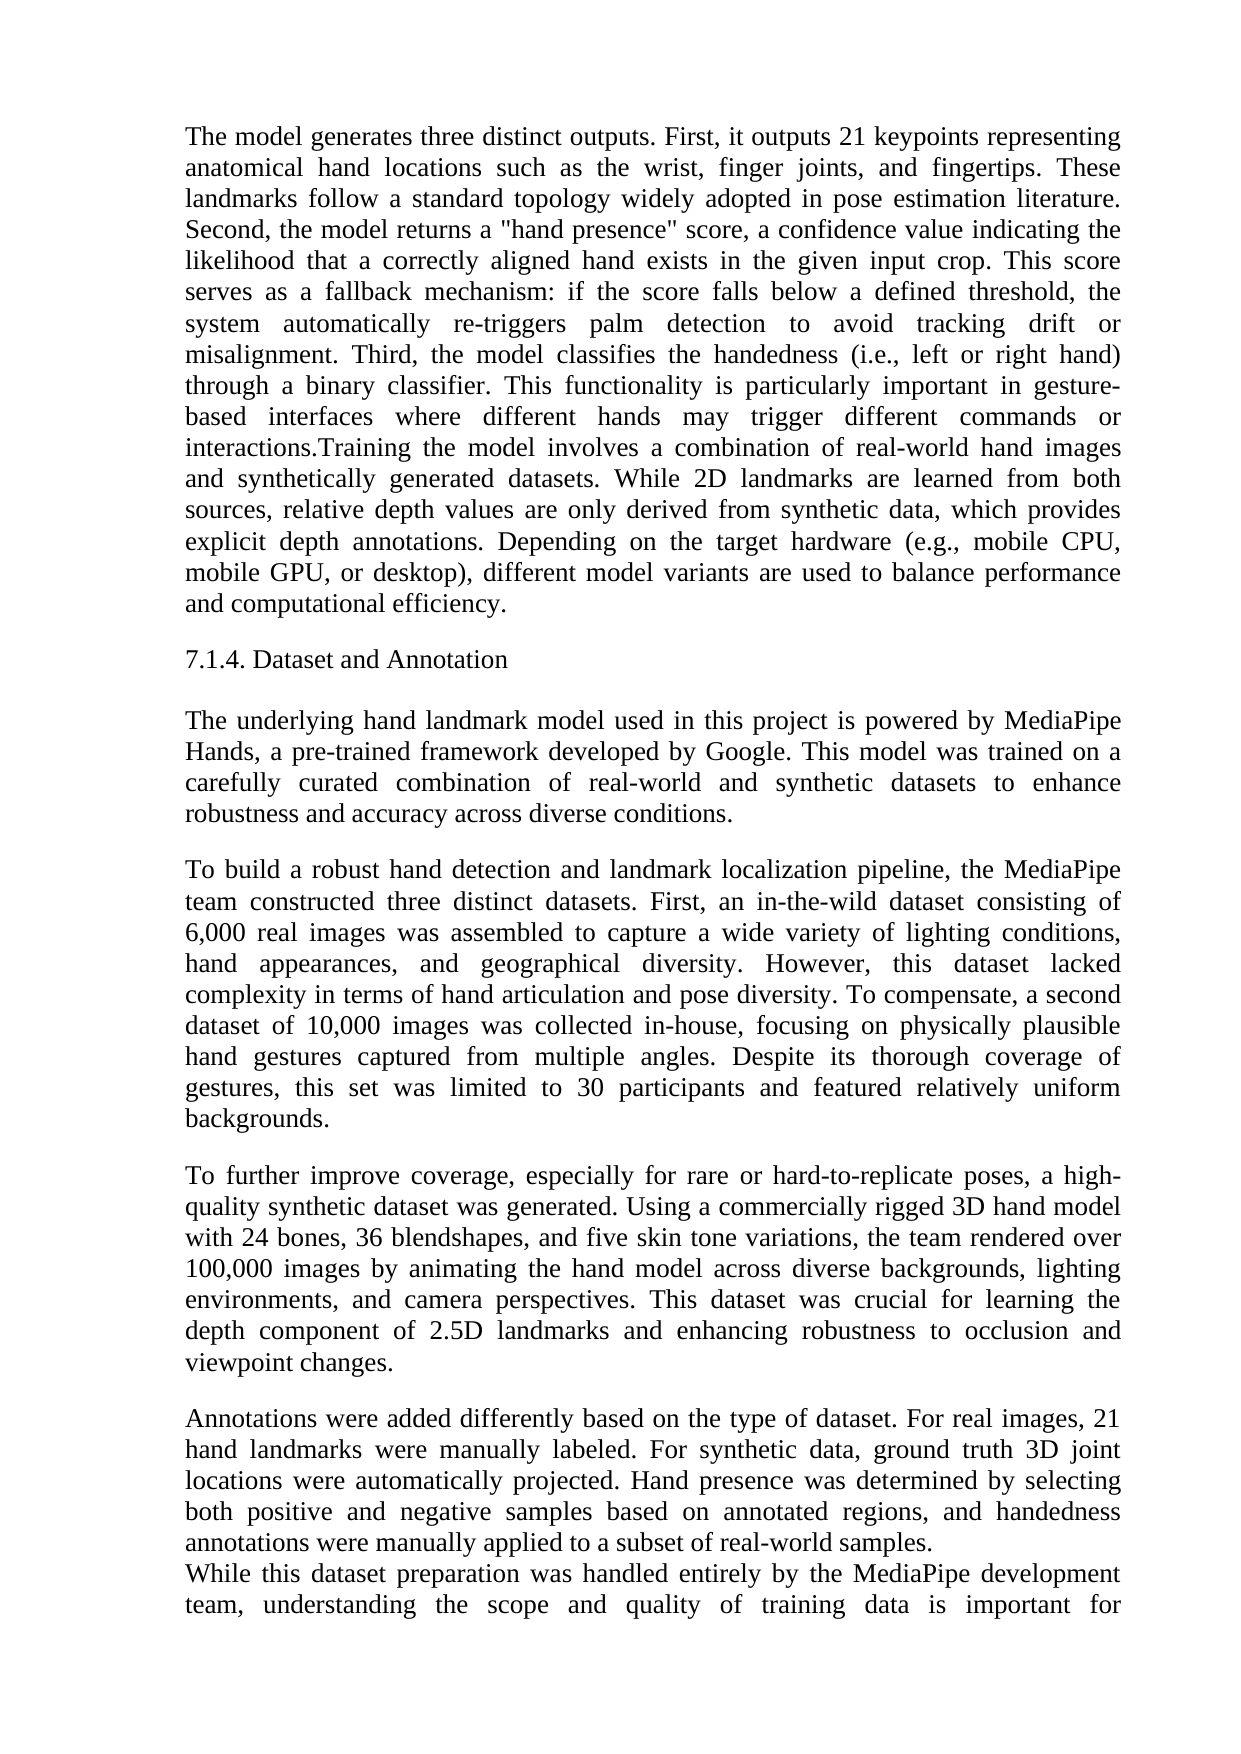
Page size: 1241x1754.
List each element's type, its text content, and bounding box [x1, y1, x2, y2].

text The underlying hand landmark model used in this project is powered by MediaPipe Hands, a pre-trained framework developed by Google. This model was trained on a carefully curated combination of real-world and synthetic datasets to enhance robustness and accuracy across diverse conditions. [185, 704, 1122, 828]
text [185, 1557, 1122, 1620]
text To further improve coverage, especially for rare or hard-to-replicate poses, a high-quality synthetic dataset was generated. Using a commercially rigged 3D hand model with 24 bones, 36 blendshapes, and five skin tone variations, the team rendered over 100,000 images by animating the hand model across diverse backgrounds, lighting environments, and camera perspectives. This dataset was crucial for learning the depth component of 2.5D landmarks and enhancing robustness to occlusion and viewpoint changes. [185, 1159, 1122, 1377]
text Annotations were added differently based on the type of dataset. For real images, 21 hand landmarks were manually labeled. For synthetic data, ground truth 3D joint locations were automatically projected. Hand presence was determined by selecting both positive and negative samples based on annotated regions, and handedness annotations were manually applied to a subset of real-world samples. [185, 1402, 1122, 1557]
text To build a robust hand detection and landmark localization pipeline, the MediaPipe team constructed three distinct datasets. First, an in-the-wild dataset consisting of 6,000 real images was assembled to capture a wide variety of lighting conditions, hand appearances, and geographical diversity. However, this dataset lacked complexity in terms of hand articulation and pose diversity. To compensate, a second dataset of 10,000 images was collected in-house, focusing on physically plausible hand gestures captured from multiple angles. Despite its thorough coverage of gestures, this set was limited to 30 participants and featured relatively uniform backgrounds. [185, 853, 1122, 1134]
text The model generates three distinct outputs. First, it outputs 21 keypoints representing anatomical hand locations such as the wrist, finger joints, and fingertips. These landmarks follow a standard topology widely adopted in pose estimation literature. Second, the model returns a "hand presence" score, a confidence value indicating the likelihood that a correctly aligned hand exists in the given input crop. This score serves as a fallback mechanism: if the score falls below a defined threshold, the system automatically re-triggers palm detection to avoid tracking drift or misalignment. Third, the model classifies the handedness (i.e., left or right hand) through a binary classifier. This functionality is particularly important in gesture-based interfaces where different hands may trigger different commands or interactions.Training the model involves a combination of real-world hand images and synthetically generated datasets. While 2D landmarks are learned from both sources, relative depth values are only derived from synthetic data, which provides explicit depth annotations. Depending on the target hardware (e.g., mobile CPU, mobile GPU, or desktop), different model variants are used to balance performance and computational efficiency. [185, 120, 1122, 618]
subtitle 7.1.4. Dataset and Annotation [185, 643, 1122, 674]
